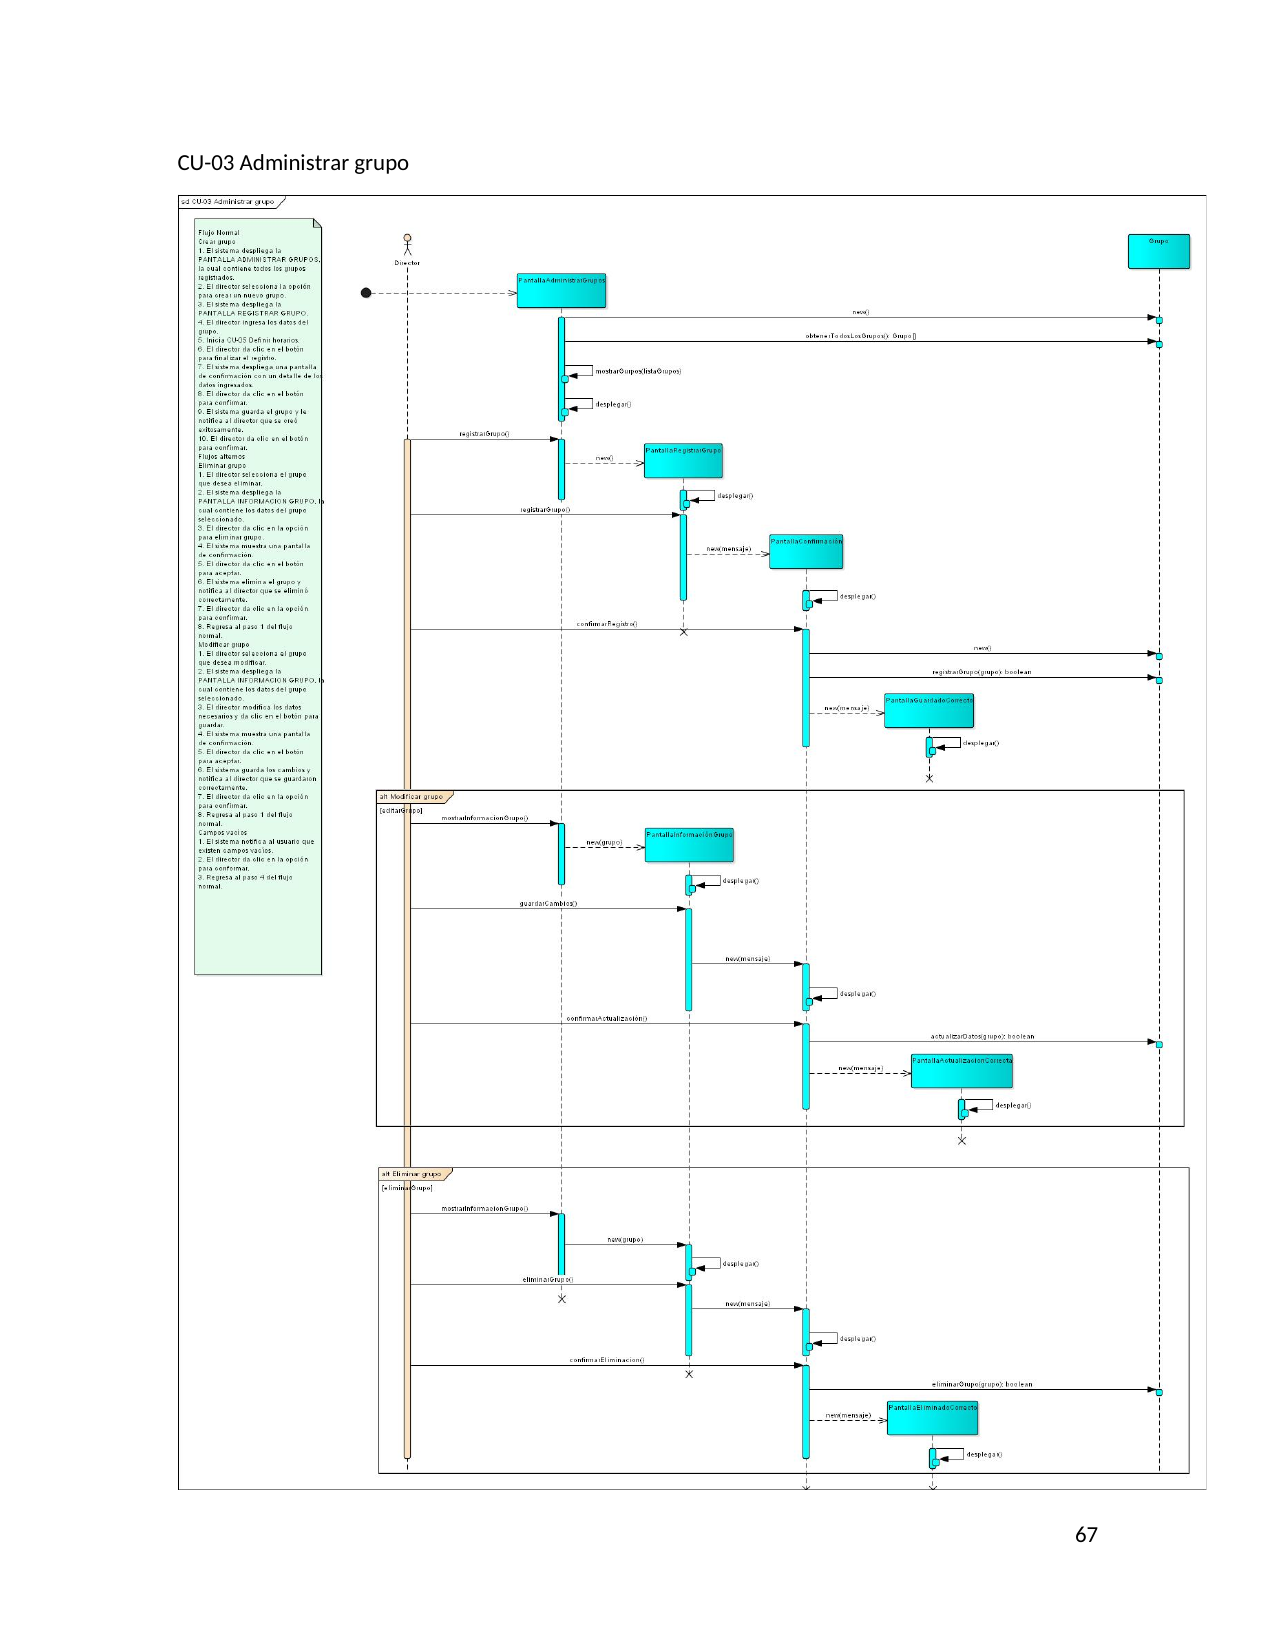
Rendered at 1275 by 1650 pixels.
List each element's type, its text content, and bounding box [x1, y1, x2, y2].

text CU-03 Administrar grupo [177, 148, 1098, 176]
picture [177, 194, 1207, 1490]
